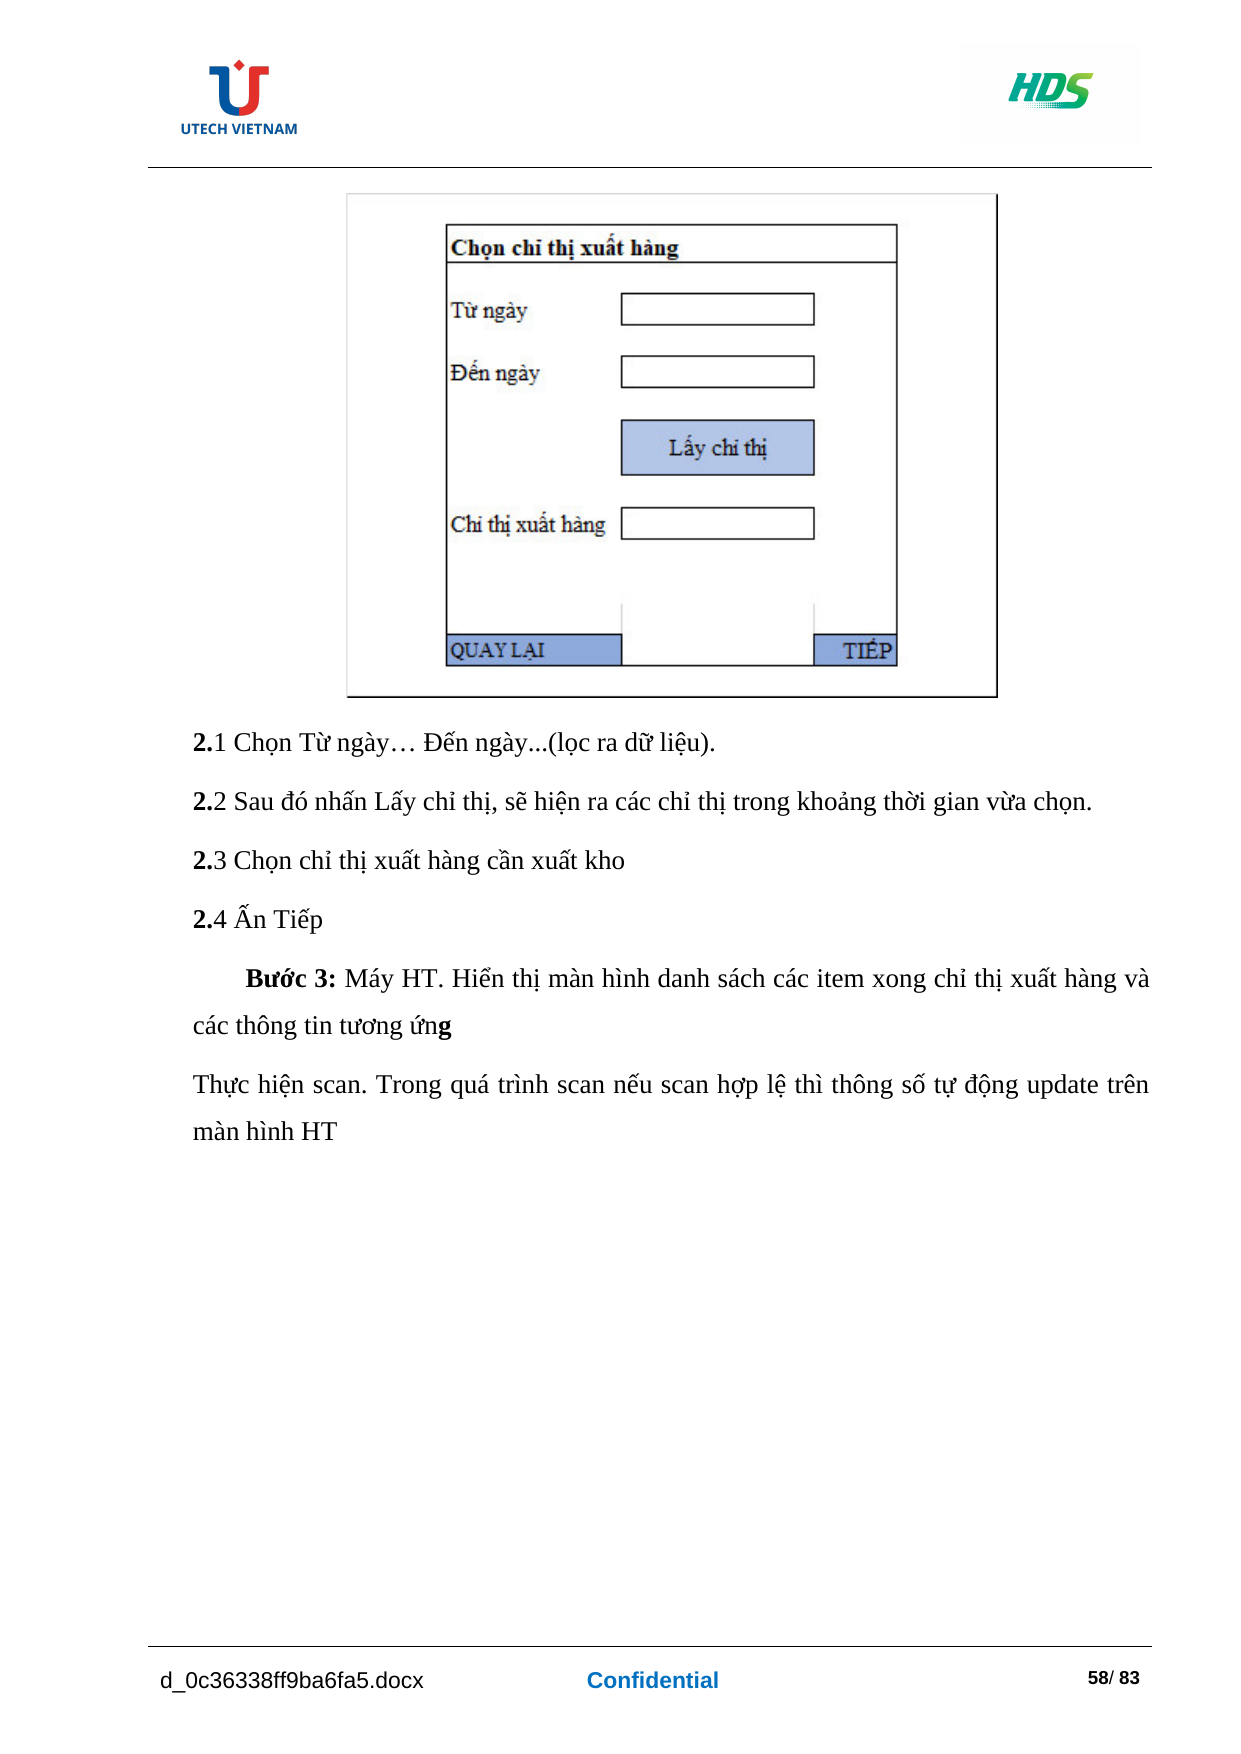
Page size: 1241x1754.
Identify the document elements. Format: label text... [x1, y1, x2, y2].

text 2.2 Sau đó nhấn Lấy chỉ thị, sẽ hiện ra các chỉ thị trong khoảng thời gian vừa chọn. [193, 785, 1152, 816]
text Thực hiện scan. Trong quá trình scan nếu scan hợp lệ thì thông số tự động update trên màn hình HT [193, 1068, 1152, 1146]
text Bước 3: Máy HT. Hiển thị màn hình danh sách các item xong chỉ thị xuất hàng và các thông tin tương ứng [193, 962, 1152, 1040]
picture [175, 47, 301, 142]
text 2.4 Ấn Tiếp [193, 903, 1152, 934]
text 2.1 Chọn Từ ngày… Đến ngày...(lọc ra dữ liệu). [193, 726, 1152, 757]
picture [346, 193, 998, 698]
text 2.3 Chọn chỉ thị xuất hàng cần xuất kho [193, 844, 1152, 875]
picture [960, 44, 1141, 144]
